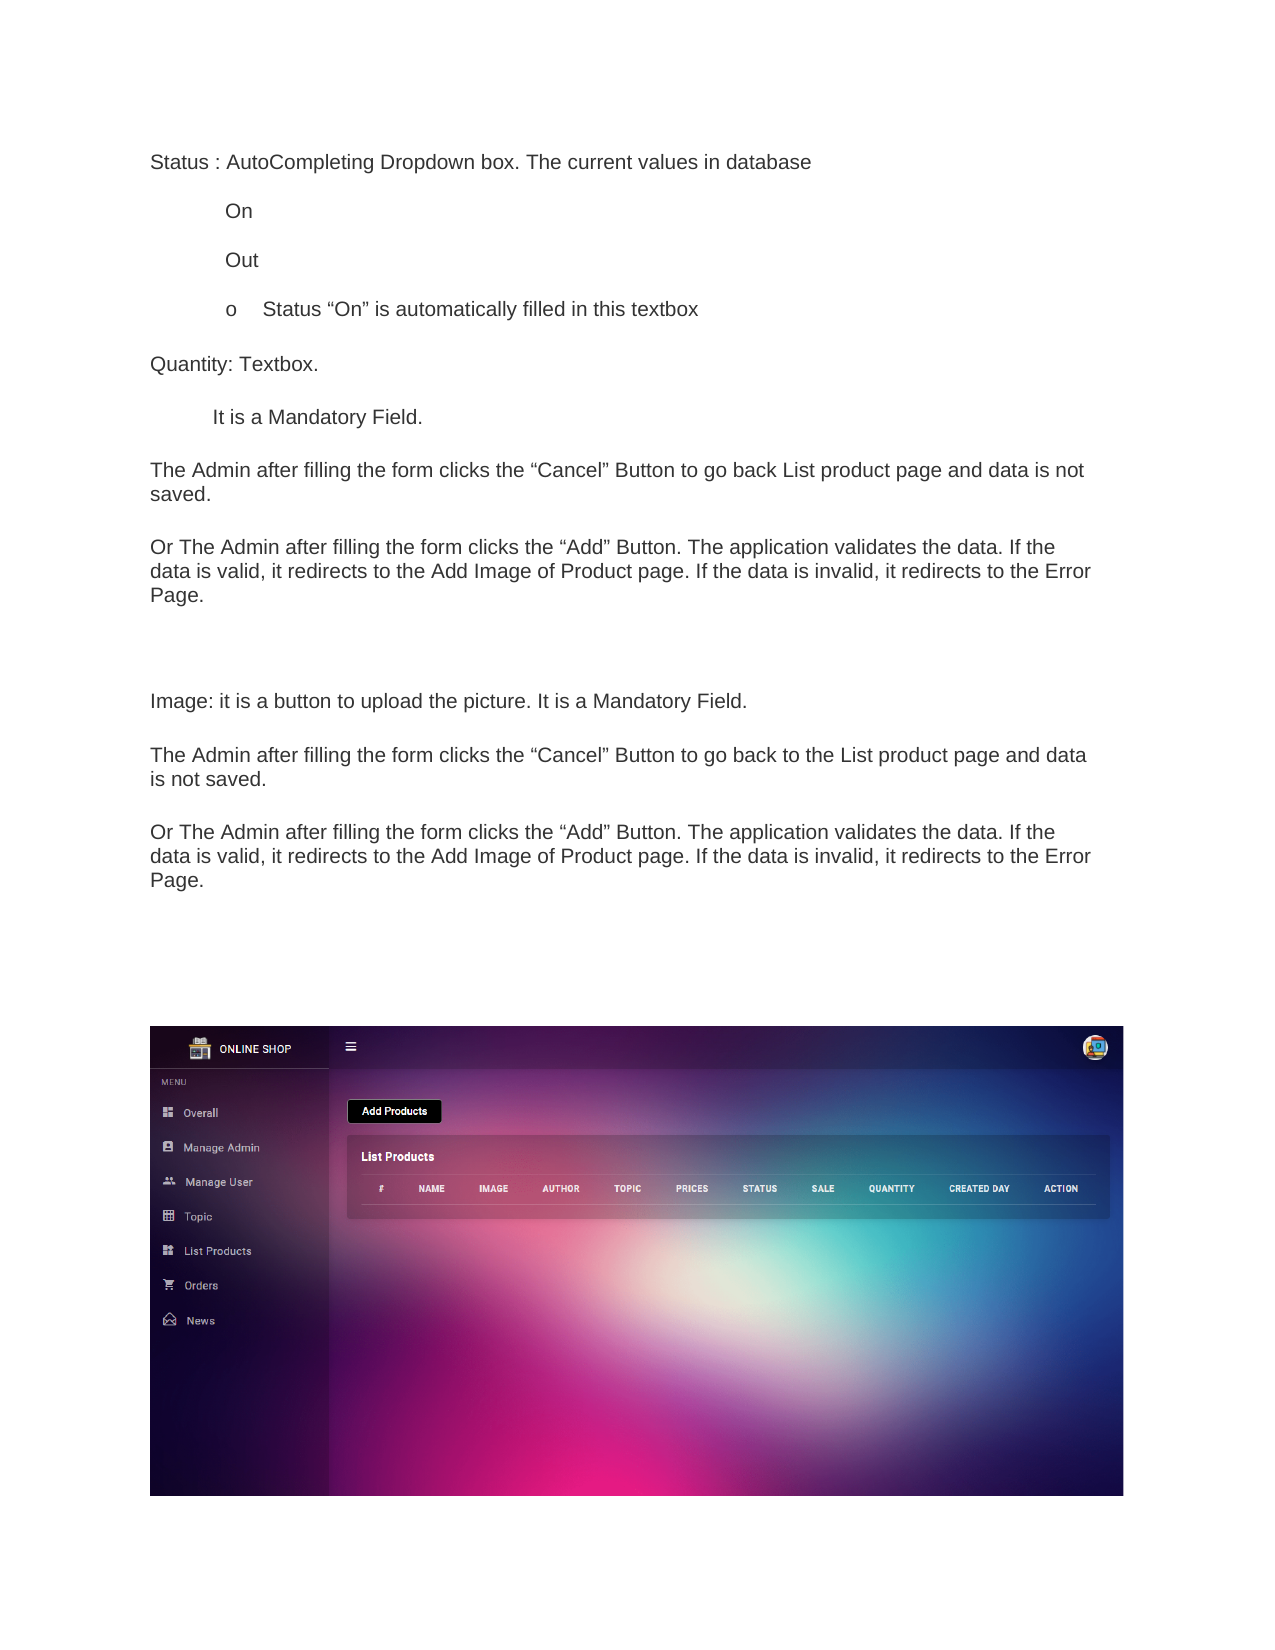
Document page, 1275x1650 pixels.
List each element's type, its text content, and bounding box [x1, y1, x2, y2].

text The Admin after filling the form clicks the “Cancel” Button to go back List product page and data is not saved. [150, 458, 1100, 506]
text Or The Admin after filling the form clicks the “Add” Button. The application validates the data. If the data is valid, it redirects to the Add Image of Product page. If the data is invalid, it redirects to the Error Page. [150, 535, 1100, 607]
text Status : AutoCompleting Dropdown box. The current values in database [150, 150, 1125, 174]
text Out [150, 248, 1125, 272]
list Status “On” is automatically filled in this textbox [225, 297, 1125, 323]
text Image: it is a button to upload the picture. It is a Mandatory Field. [150, 689, 1125, 713]
picture [150, 1026, 1124, 1496]
text Quantity: Textbox. [150, 352, 1100, 376]
text Or The Admin after filling the form clicks the “Add” Button. The application validates the data. If the data is valid, it redirects to the Add Image of Product page. If the data is invalid, it redirects to the Error Page. [150, 819, 1100, 891]
text It is a Mandatory Field. [150, 405, 1100, 429]
text The Admin after filling the form clicks the “Cancel” Button to go back to the List product page and data is not saved. [150, 742, 1100, 790]
text On [150, 199, 1125, 223]
